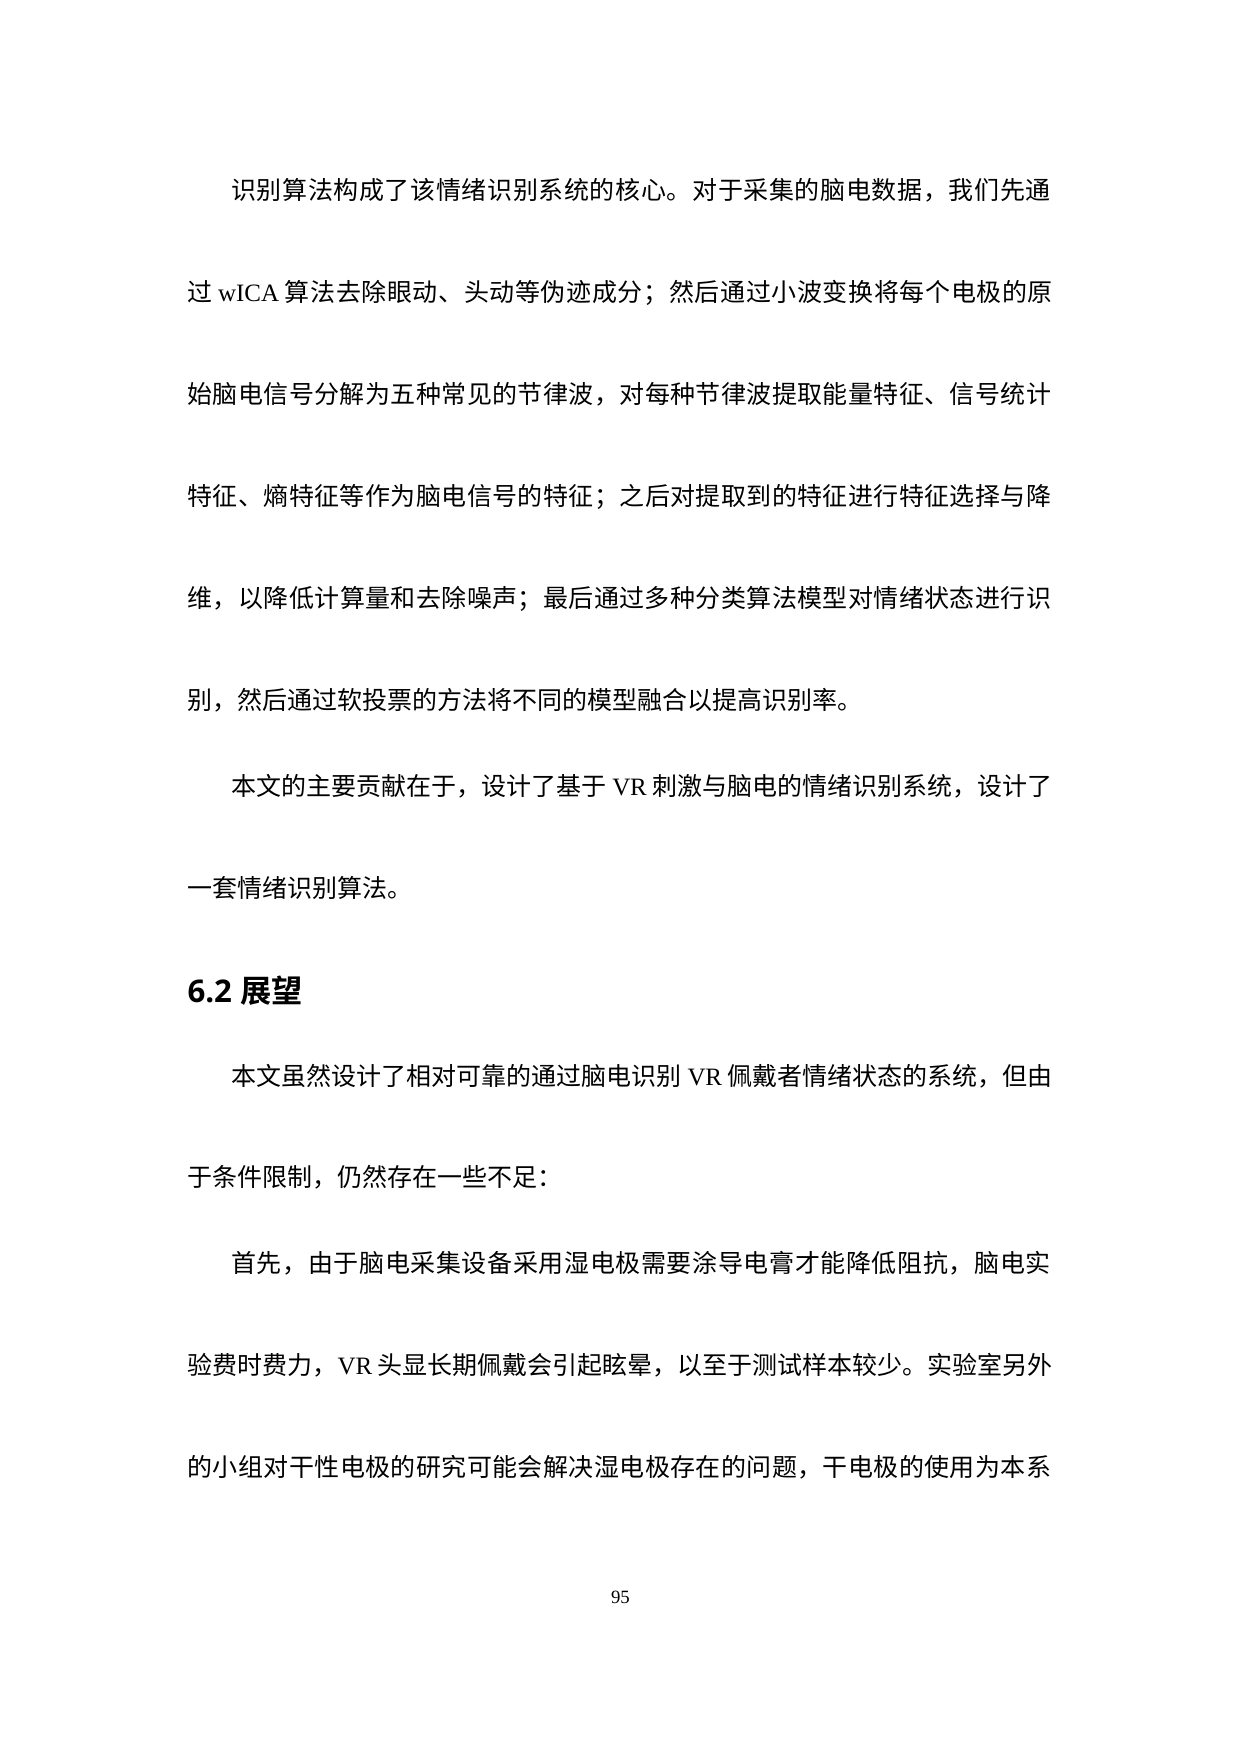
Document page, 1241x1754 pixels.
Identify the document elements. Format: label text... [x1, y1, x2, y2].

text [187, 1228, 1053, 1500]
subtitle 6.2 展望 [187, 955, 1053, 1023]
text 本文的主要贡献在于，设计了基于VR刺激与脑电的情绪识别系统，设计了一套情绪识别算法。 [187, 750, 1053, 920]
text 本文虽然设计了相对可靠的通过脑电识别VR佩戴者情绪状态的系统，但由于条件限制，仍然存在一些不足： [187, 1040, 1053, 1210]
text 识别算法构成了该情绪识别系统的核心。对于采集的脑电数据，我们先通过wICA算法去除眼动、头动等伪迹成分；然后通过小波变换将每个电极的原始脑电信号分解为五种常见的节律波，对每种节律波提取能量特征、信号统计特征、熵特征等作为脑电信号的特征；之后对提取到的特征进行特征选择与降维，以降低计算量和去除噪声；最后通过多种分类算法模型对情绪状态进行识别，然后通过软投票的方法将不同的模型融合以提高识别率。 [187, 155, 1053, 732]
